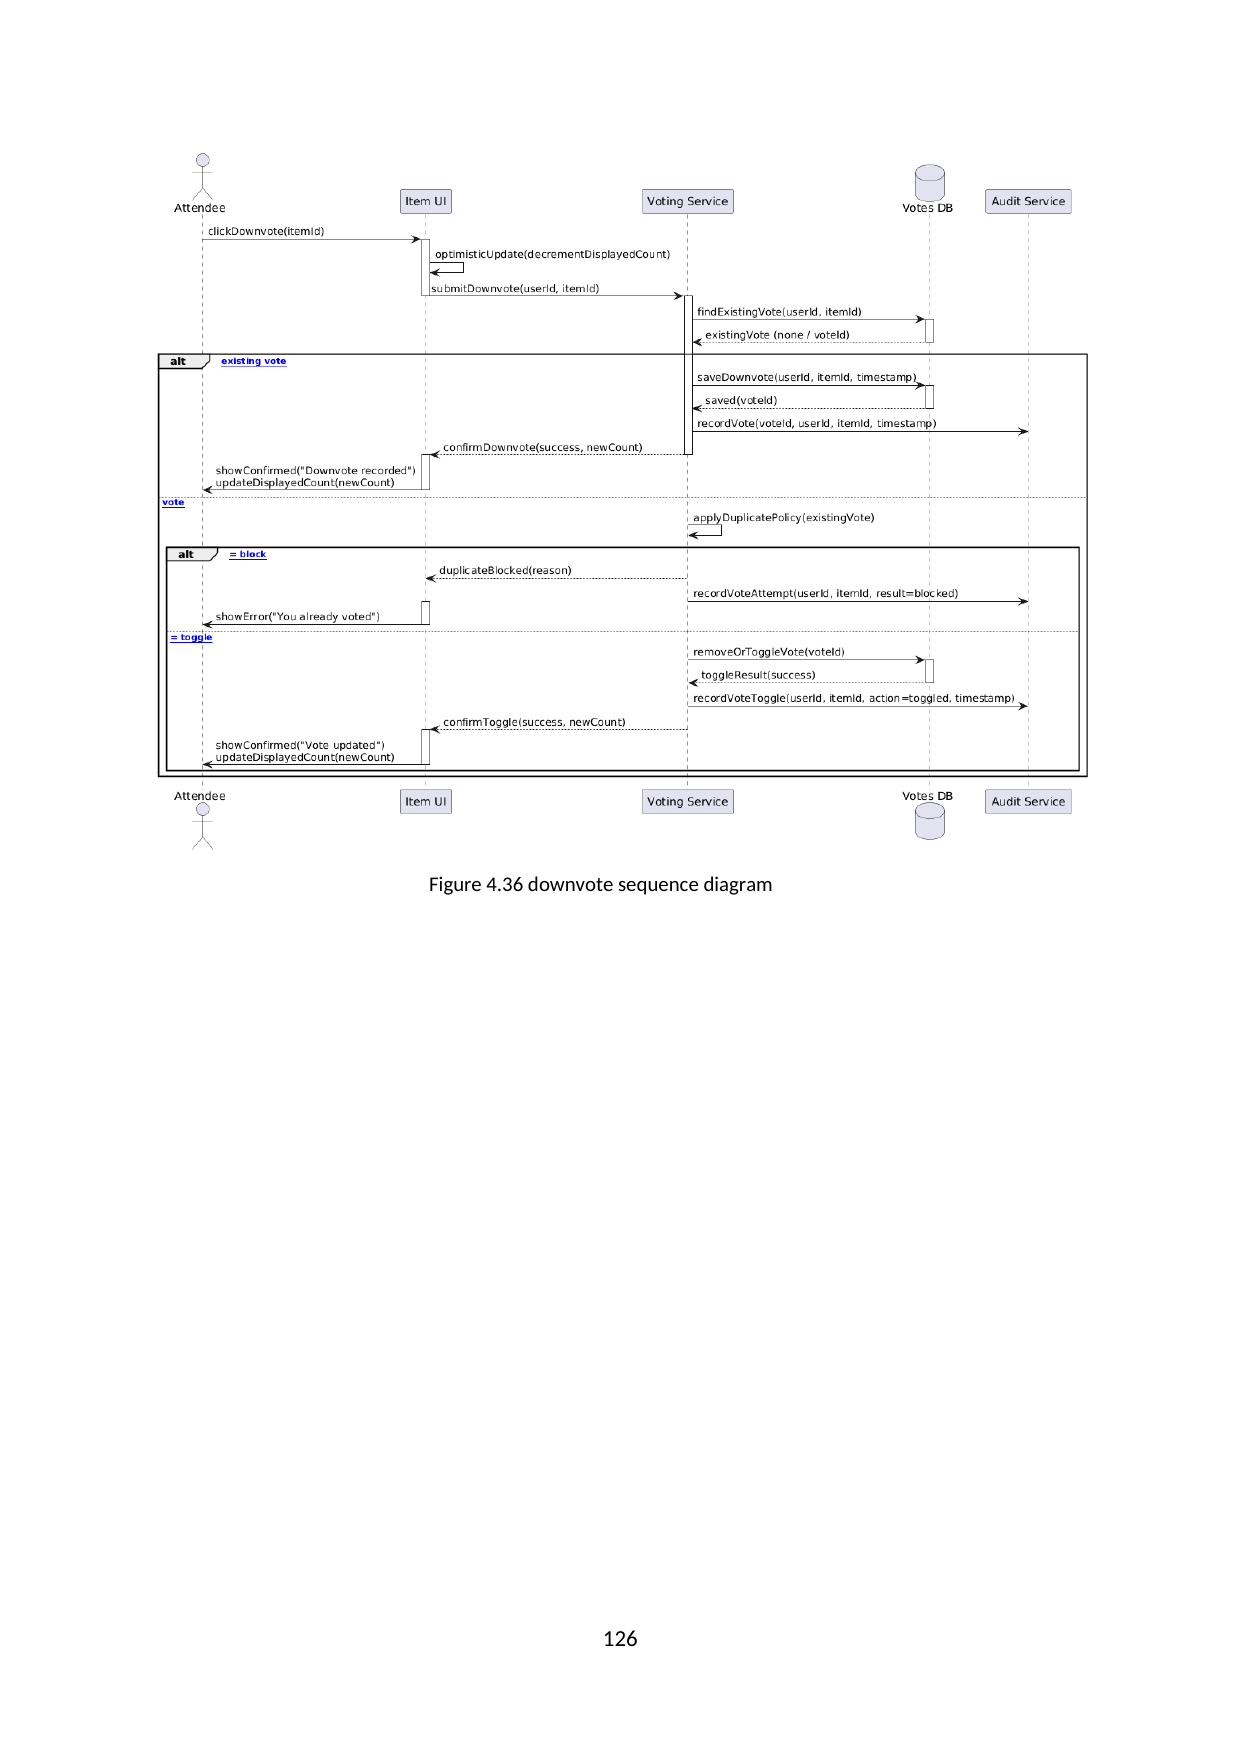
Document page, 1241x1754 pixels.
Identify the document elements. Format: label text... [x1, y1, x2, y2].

picture [150, 150, 1091, 853]
text Figure 4.36 downvote sequence diagram [150, 872, 1053, 897]
